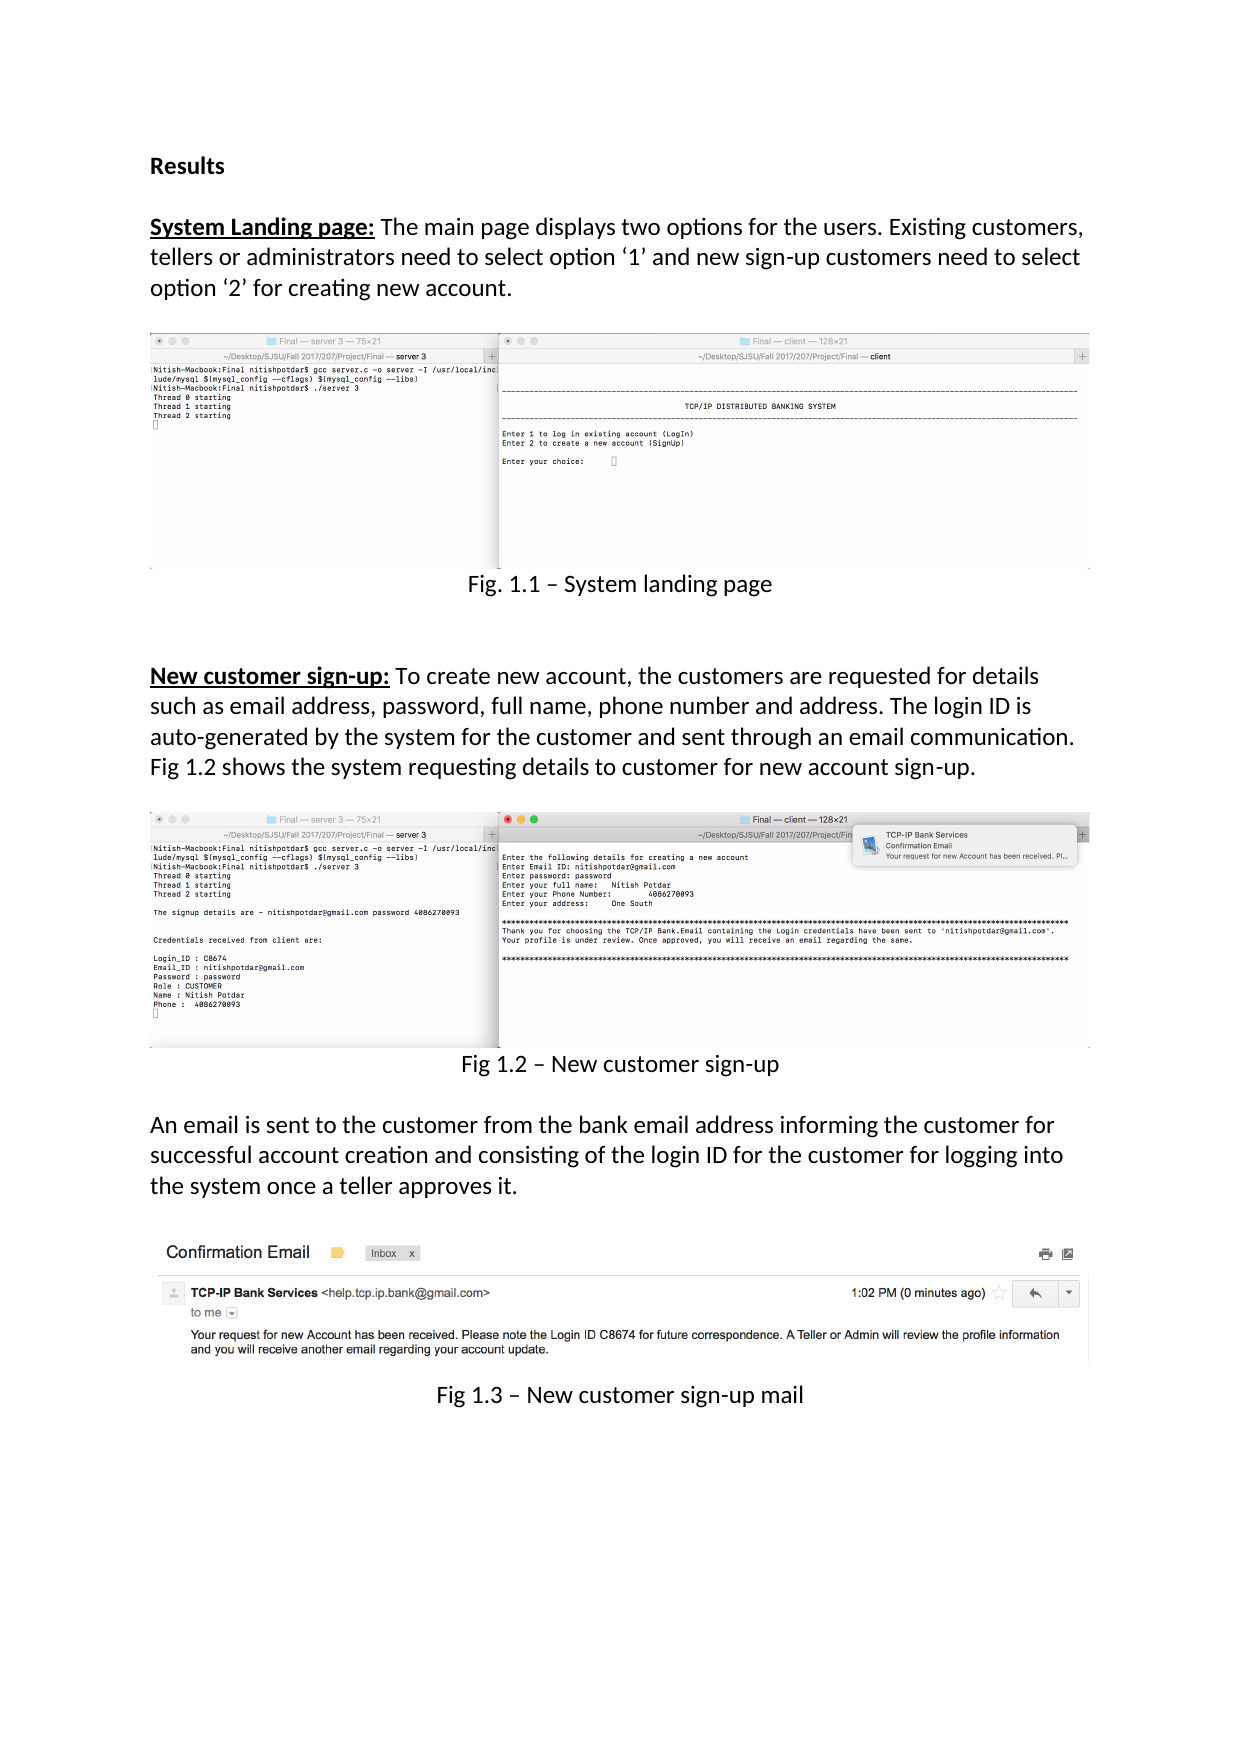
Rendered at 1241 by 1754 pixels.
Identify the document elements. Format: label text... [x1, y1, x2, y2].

text Fig 1.2 – New customer sign-up [150, 1048, 1090, 1078]
text Fig. 1.1 – System landing page [150, 569, 1090, 599]
picture [150, 1231, 1089, 1380]
text System Landing page: The main page displays two options for the users. Existing customers, tellers or administrators need to select option ‘1’ and new sign-up customers need to select option ‘2’ for creating new account. [150, 211, 1090, 303]
text New customer sign-up: To create new account, the customers are requested for details such as email address, password, full name, phone number and address. The login ID is auto-generated by the system for the customer and sent through an email communication. Fig 1.2 shows the system requesting details to customer for new account sign-up. [150, 660, 1090, 782]
text Fig 1.3 – New customer sign-up mail [150, 1379, 1090, 1410]
text An email is sent to the customer from the bank email address informing the customer for successful account creation and consisting of the login ID for the customer for logging into the system once a teller approves it. [150, 1109, 1090, 1201]
text Results [150, 150, 1090, 181]
picture [150, 812, 1090, 1048]
picture [150, 333, 1090, 569]
